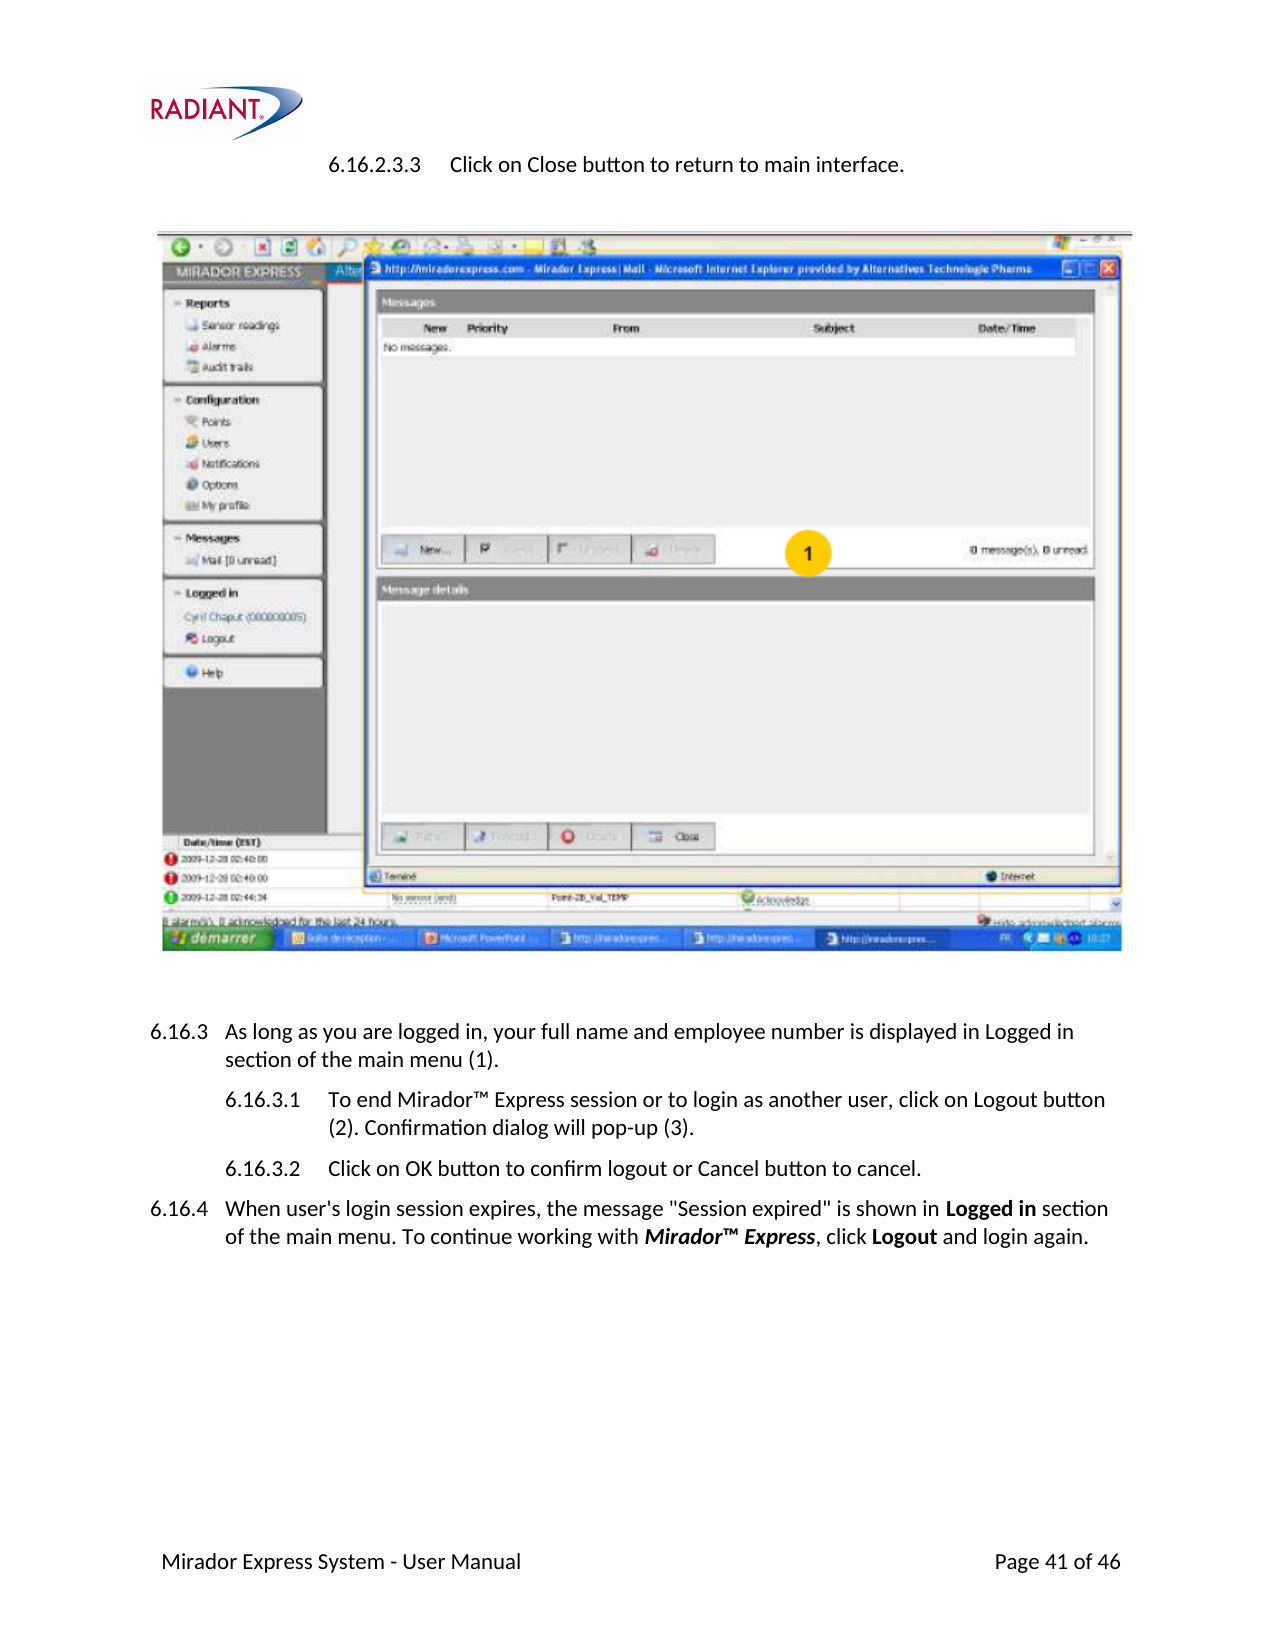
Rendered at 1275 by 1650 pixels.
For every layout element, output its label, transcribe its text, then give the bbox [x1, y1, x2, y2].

picture [157, 231, 1133, 964]
list Click on Close button to return to main interface. [328, 150, 1125, 178]
list When user's login session expires, the message "Session expired" is shown in Logged in section of the main menu. To continue working with Mirador™ Express, click Logout and login again. [150, 1194, 1125, 1251]
list As long as you are logged in, your full name and employee number is displayed in Logged in section of the main menu (1). [150, 1017, 1125, 1073]
list Click on OK button to confirm logout or Cancel button to cancel. [225, 1154, 1125, 1182]
picture [142, 78, 305, 141]
list To end Mirador™ Express session or to login as another user, click on Logout button (2). Confirmation dialog will pop-up (3). [225, 1085, 1125, 1141]
